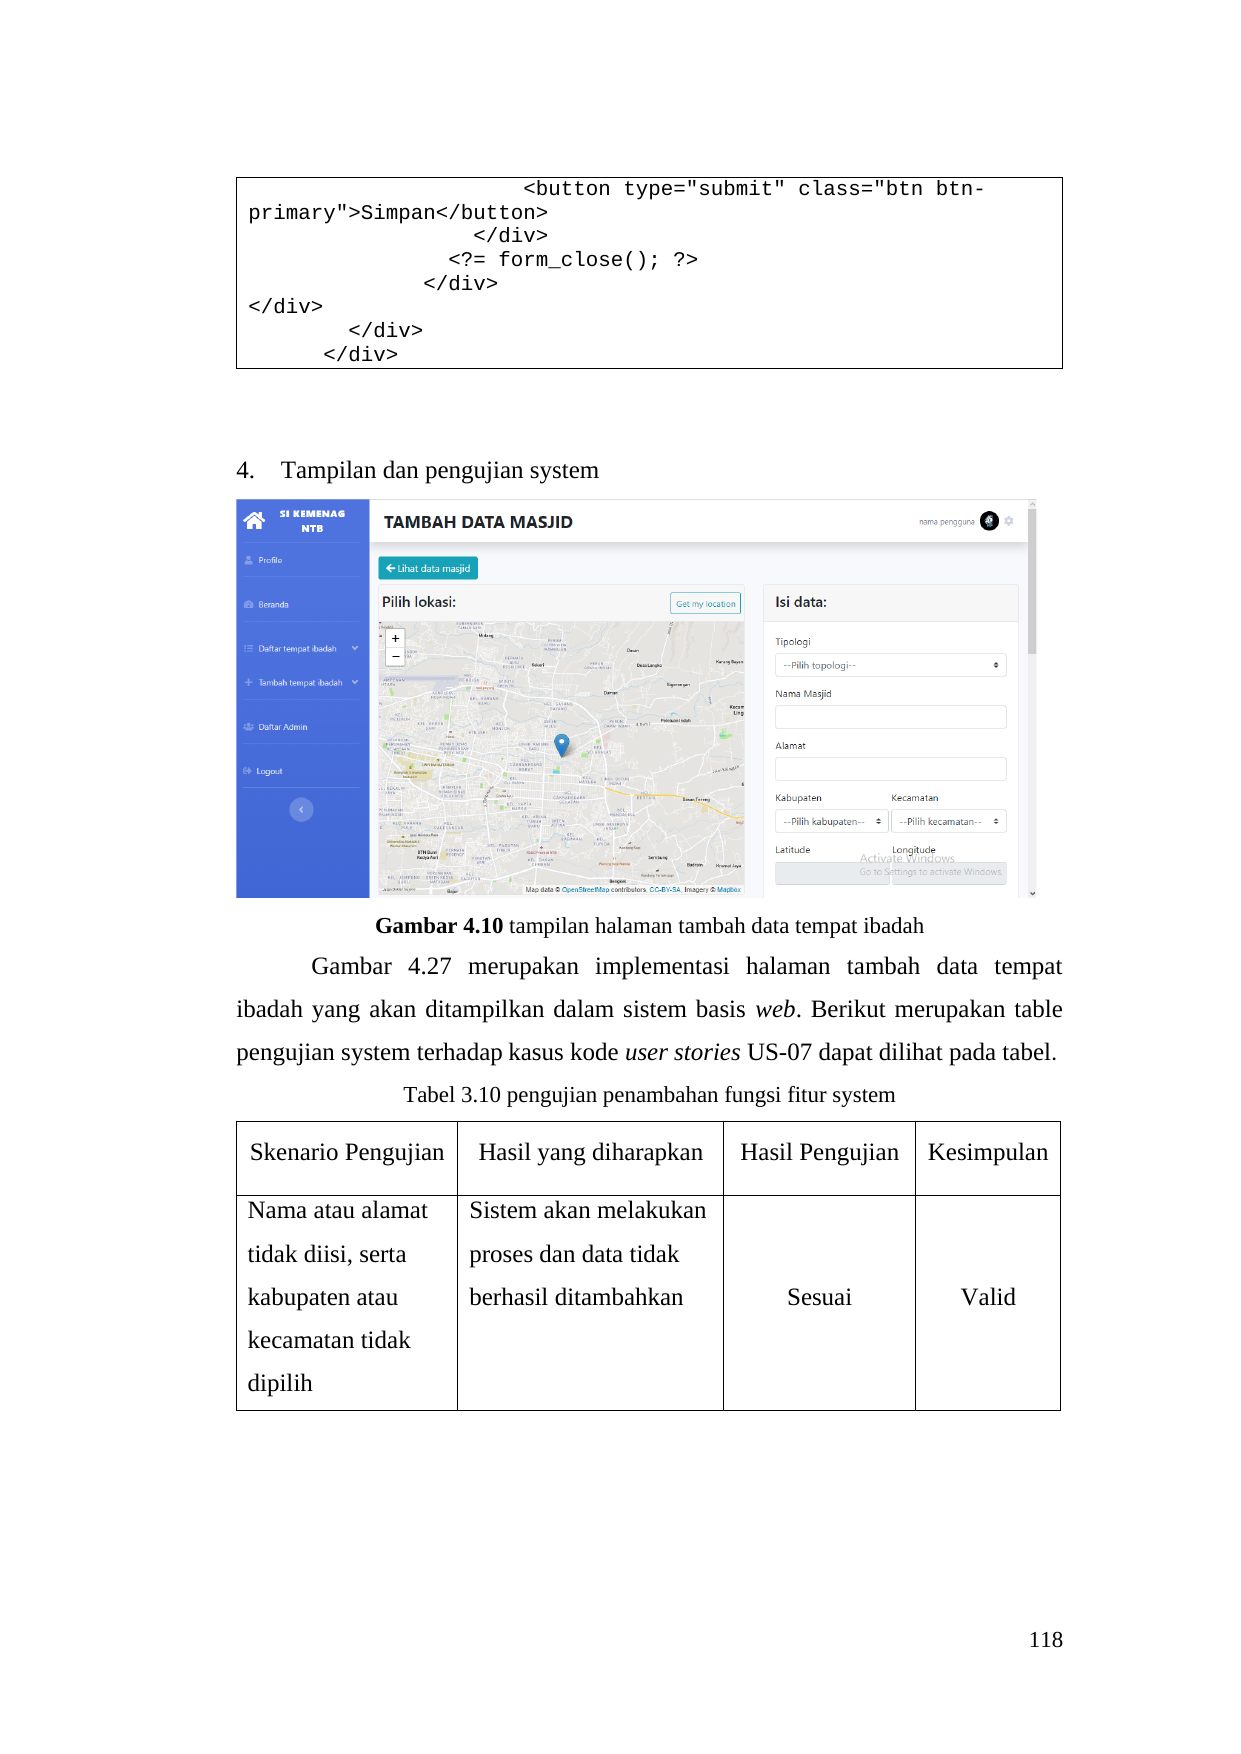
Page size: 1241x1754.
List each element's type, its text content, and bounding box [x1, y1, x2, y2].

list Tabel 3.10 pengujian penambahan fungsi fitur system [236, 1081, 1063, 1107]
text Gambar 4.10 tampilan halaman tambah data tempat ibadah [236, 912, 1063, 938]
table_cell Sistem akan melakukan proses dan data tidak berhasil ditambahkan [458, 1196, 723, 1410]
table_header Skenario Pengujian [237, 1122, 457, 1194]
text Gambar 4.27 merupakan implementasi halaman tambah data tempat ibadah yang akan ditampilkan dalam sistem basis web. Berikut merupakan table pengujian system terhadap kasus kode user stories US-07 dapat dilihat pada tabel. [236, 951, 1063, 1067]
table_cell Sesuai [724, 1196, 915, 1410]
table_header Hasil Pengujian [724, 1122, 915, 1194]
list Tampilan dan pengujian system [236, 455, 1063, 483]
picture [236, 497, 1037, 898]
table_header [237, 178, 1062, 367]
table_cell Valid [916, 1196, 1060, 1410]
table_header Hasil yang diharapkan [458, 1122, 723, 1194]
table_cell Nama atau alamat tidak diisi, serta kabupaten atau kecamatan tidak dipilih [237, 1196, 457, 1410]
table_header Kesimpulan [916, 1122, 1060, 1194]
